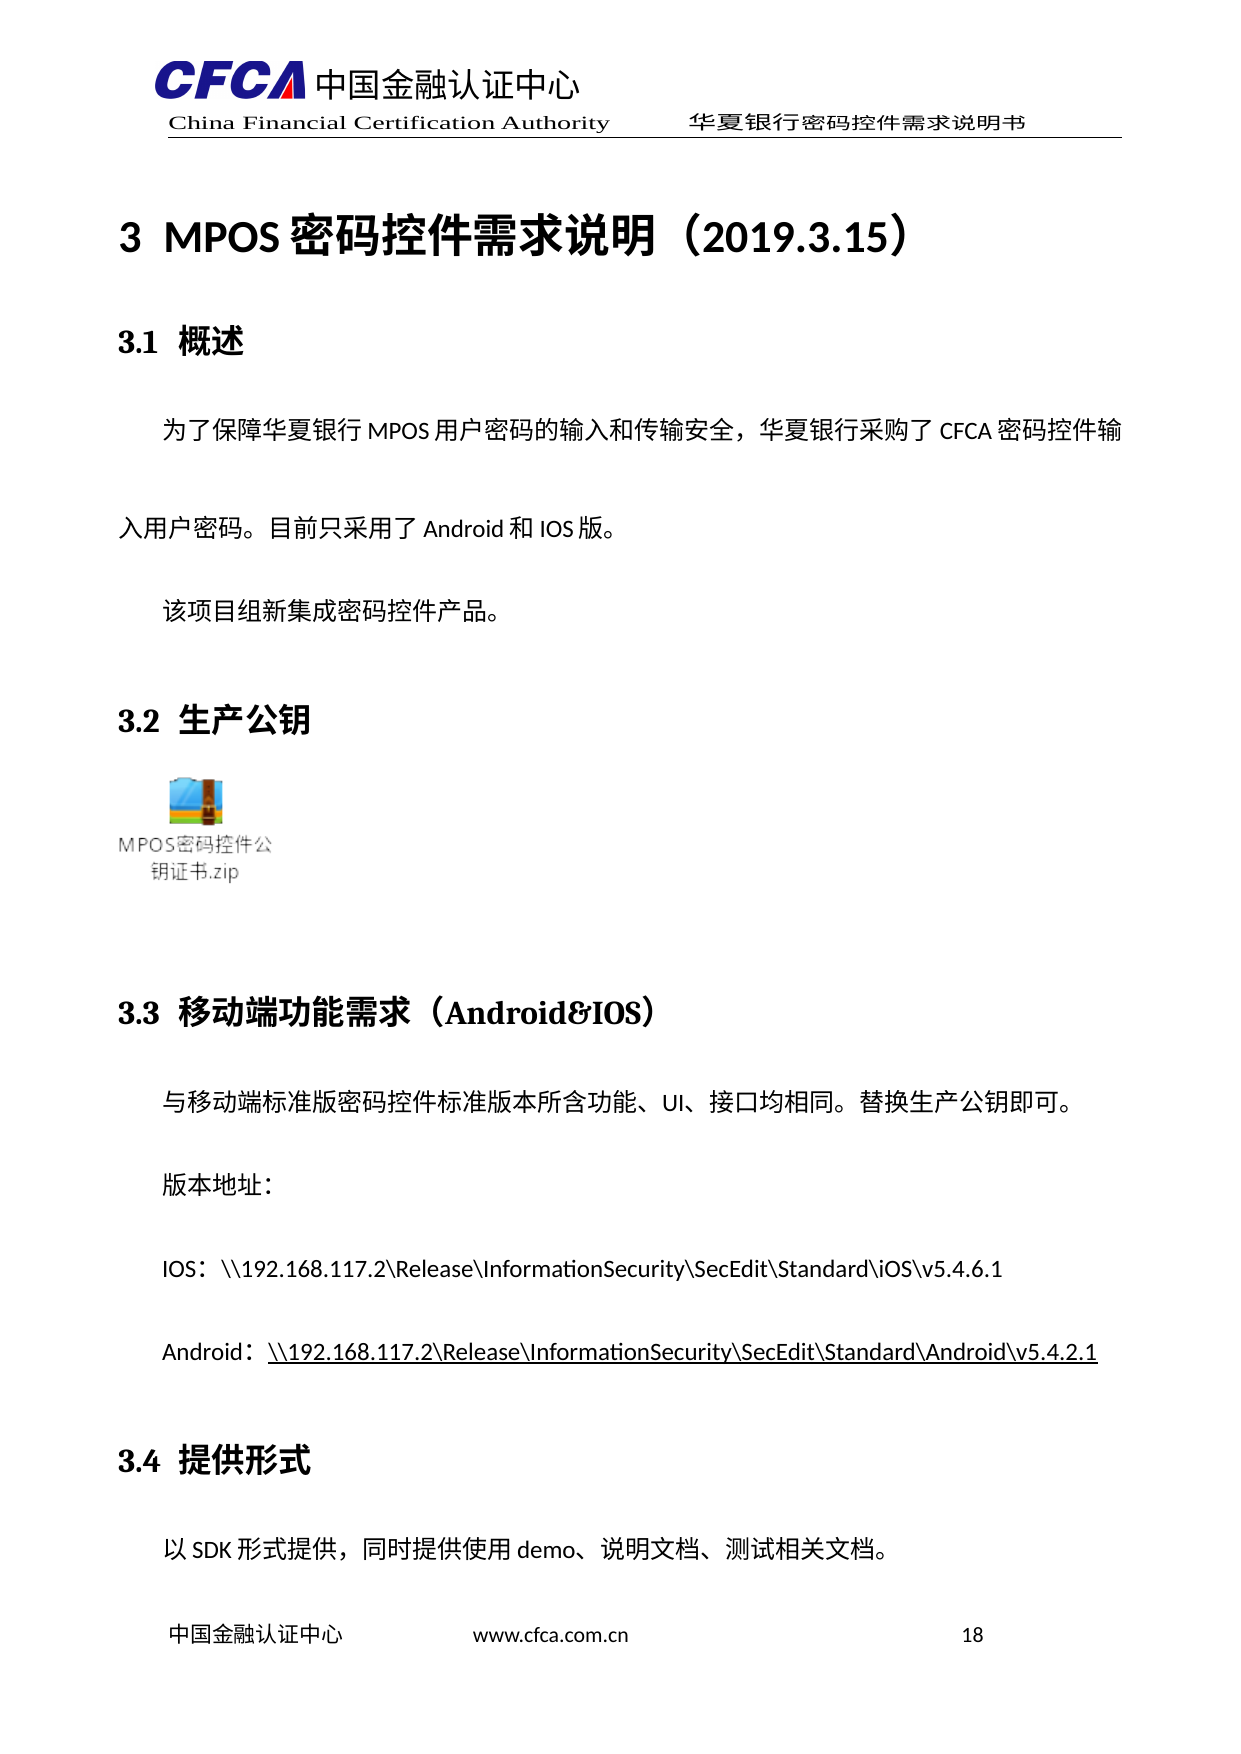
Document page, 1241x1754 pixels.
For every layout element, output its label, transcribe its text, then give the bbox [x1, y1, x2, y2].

text 以SDK形式提供，同时提供使用demo、说明文档、测试相关文档。 [118, 1515, 1122, 1580]
subtitle 移动端功能需求（Android&IOS） [118, 978, 1122, 1043]
text 与移动端标准版密码控件标准版本所含功能、UI、接口均相同。替换生产公钥即可。 [118, 1068, 1122, 1133]
text 该项目组新集成密码控件产品。 [118, 577, 1122, 642]
subtitle 生产公钥 [118, 685, 1122, 750]
text 版本地址： [118, 1151, 1122, 1216]
text IOS：\\192.168.117.2\Release\InformationSecurity\SecEdit\Standard\iOS\v5.4.6.1 [118, 1234, 1122, 1299]
subtitle 提供形式 [118, 1425, 1122, 1490]
subtitle 概述 [118, 306, 1122, 371]
picture [155, 61, 306, 99]
text 为了保障华夏银行MPOS用户密码的输入和传输安全，华夏银行采购了CFCA密码控件输入用户密码。目前只采用了Android和IOS版。 [118, 396, 1122, 559]
text Android：\\192.168.117.2\Release\InformationSecurity\SecEdit\Standard\Android\v5.4.2.1 [118, 1317, 1122, 1382]
subtitle MPOS密码控件需求说明（2019.3.15） [118, 184, 1122, 281]
